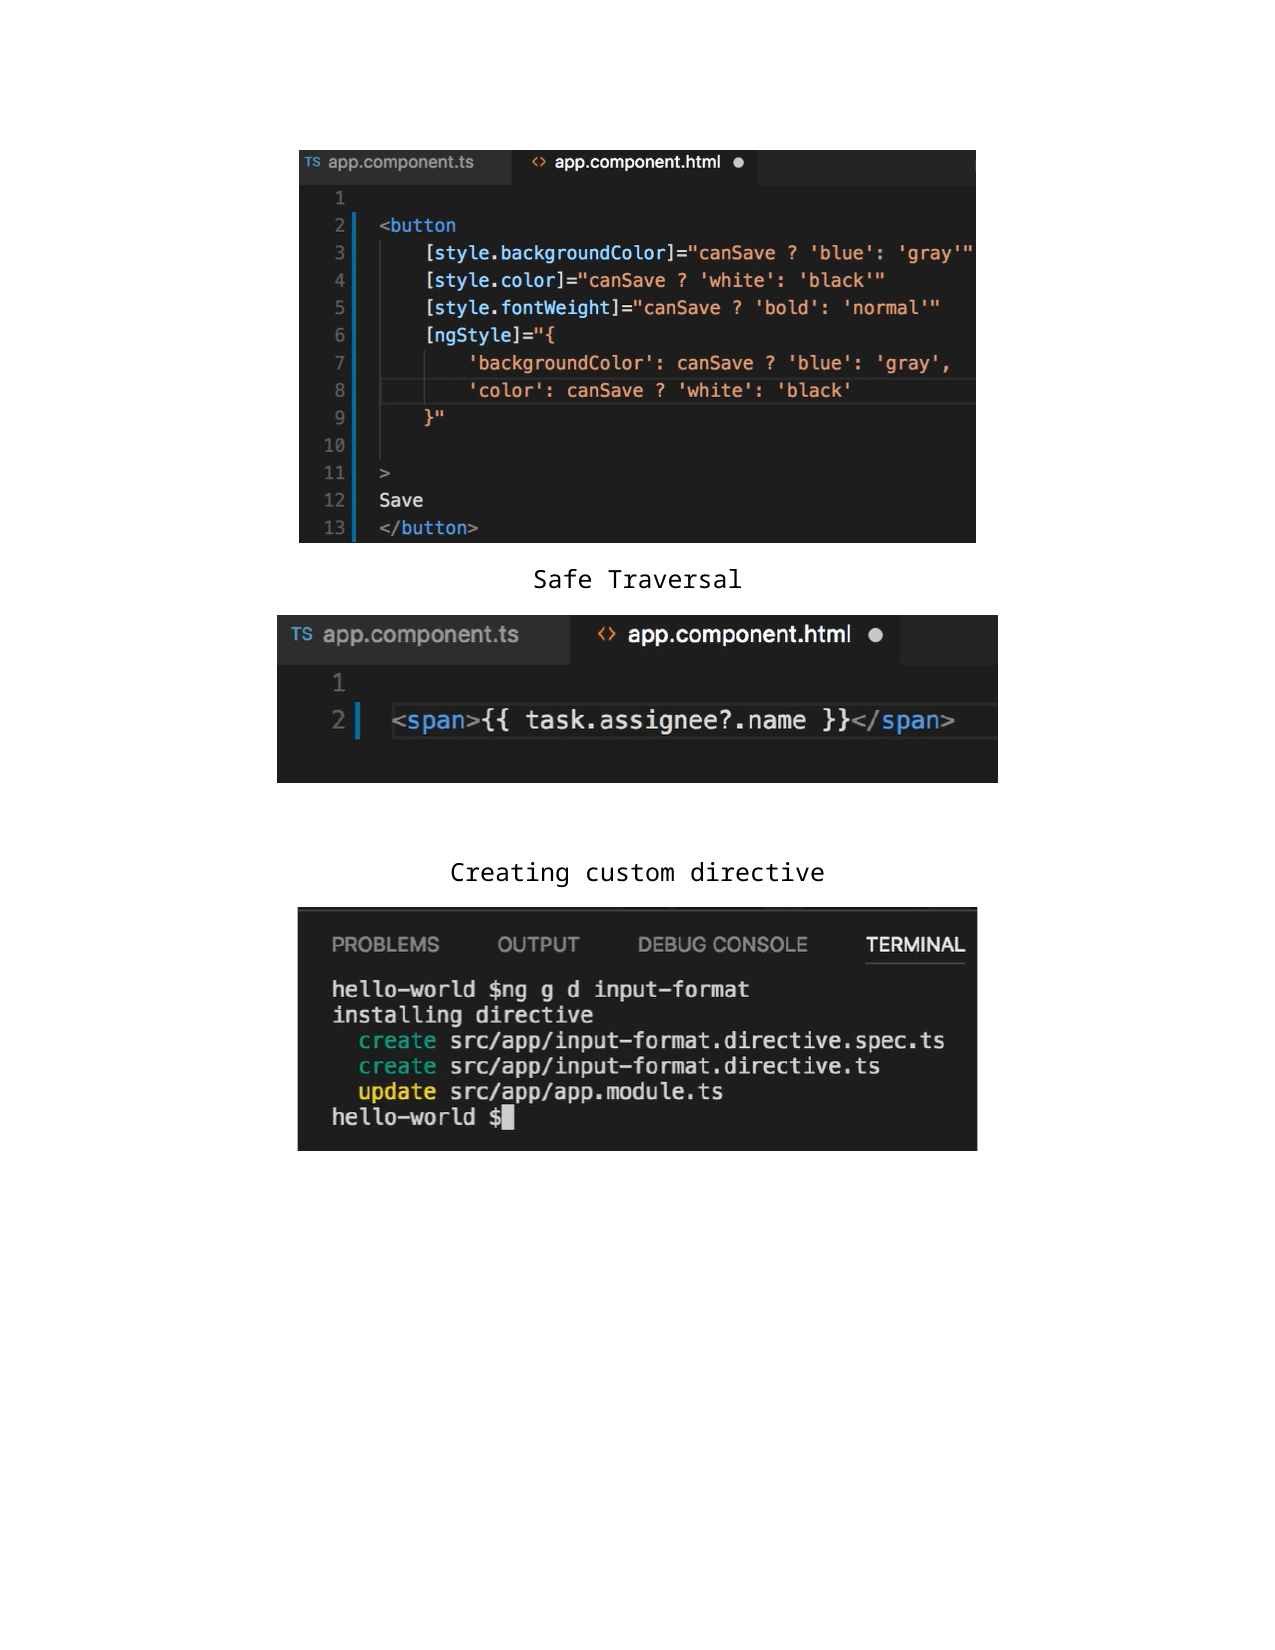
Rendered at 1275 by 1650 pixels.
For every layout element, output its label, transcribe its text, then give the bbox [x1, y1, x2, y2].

text Creating custom directive [150, 854, 1125, 888]
picture [299, 150, 976, 543]
picture [297, 907, 978, 1151]
picture [277, 615, 998, 783]
text Safe Traversal [150, 562, 1125, 596]
